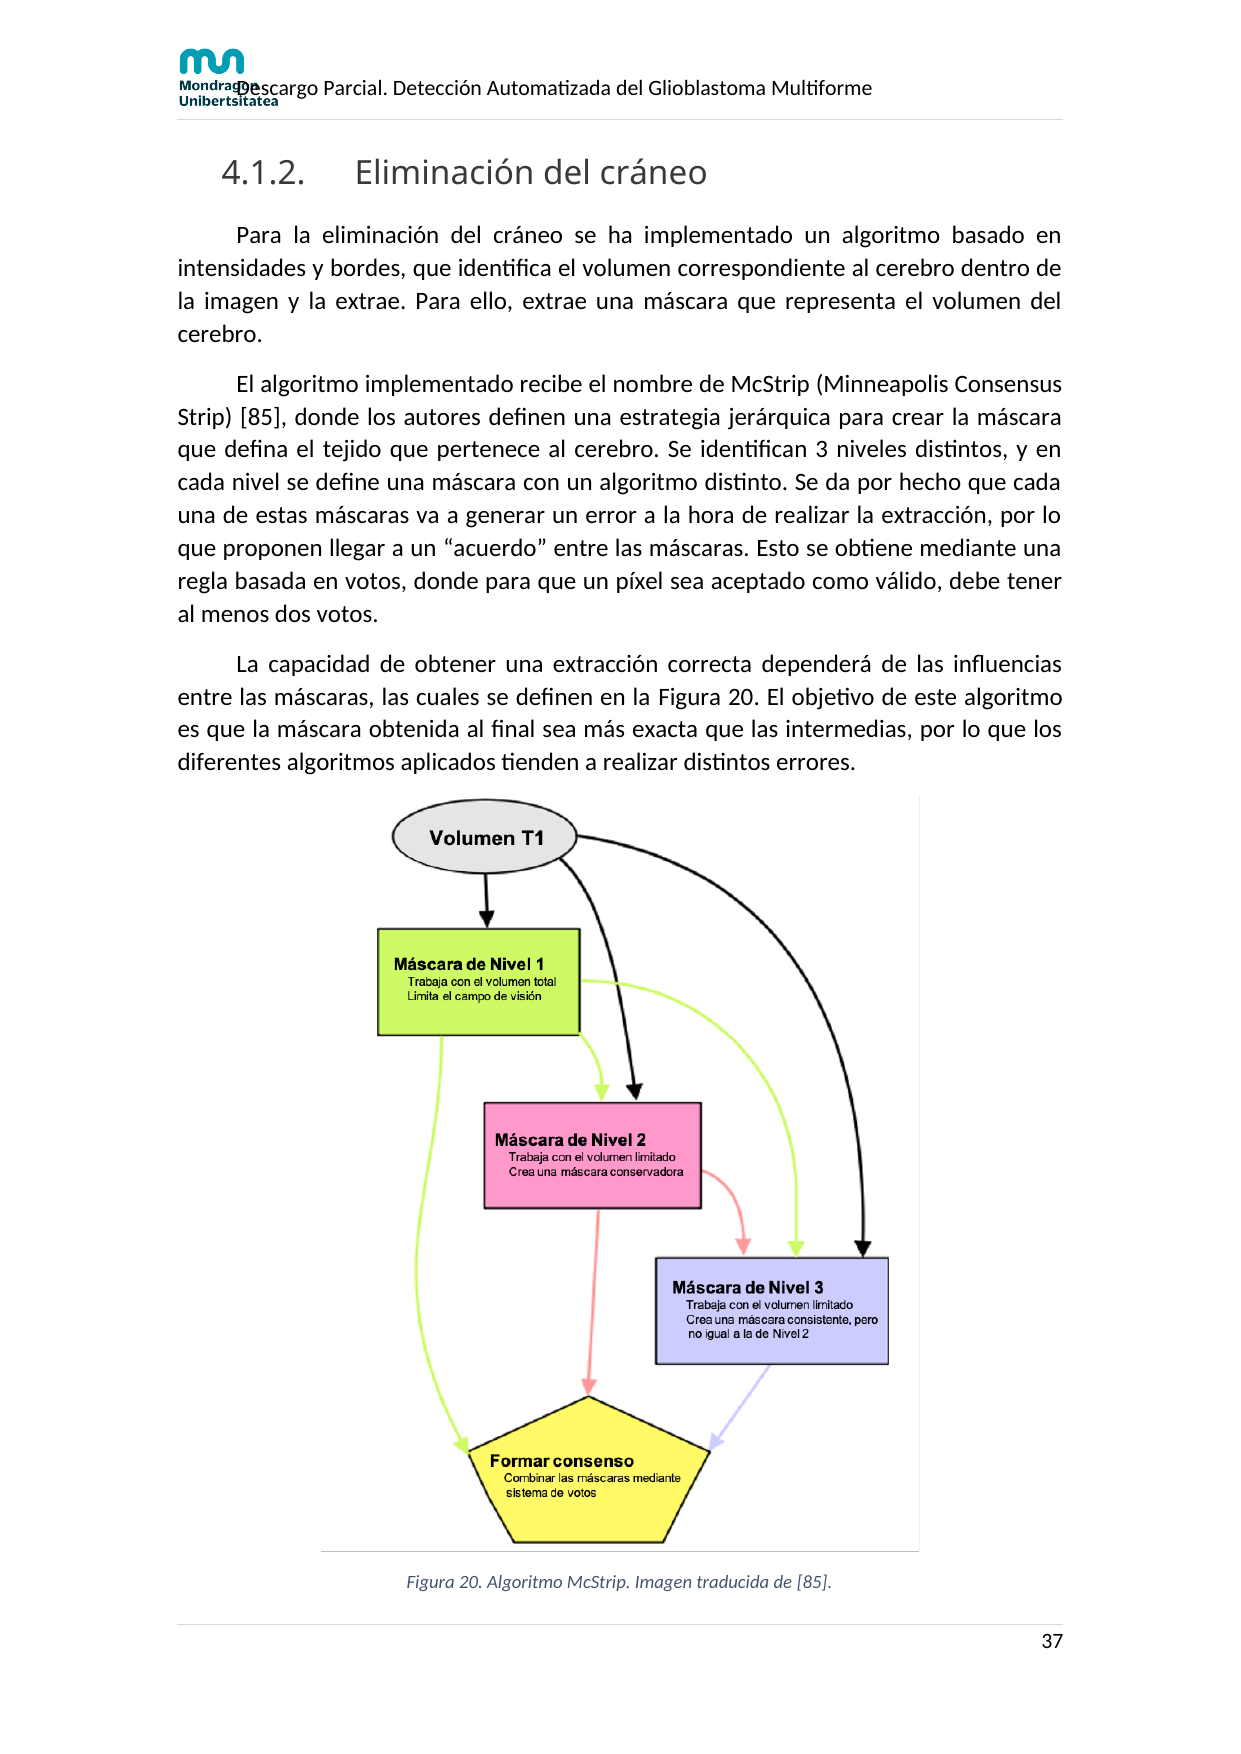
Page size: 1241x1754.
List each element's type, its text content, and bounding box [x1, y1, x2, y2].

text Figura 20. Algoritmo McStrip. Imagen traducida de [85]. [177, 1570, 1063, 1593]
text Para la eliminación del cráneo se ha implementado un algoritmo basado en intensidades y bordes, que identifica el volumen correspondiente al cerebro dentro de la imagen y la extrae. Para ello, extrae una máscara que representa el volumen del cerebro. [177, 219, 1063, 349]
subtitle Eliminación del cráneo [221, 149, 1063, 194]
text El algoritmo implementado recibe el nombre de McStrip (Minneapolis Consensus Strip) [85], donde los autores definen una estrategia jerárquica para crear la máscara que defina el tejido que pertenece al cerebro. Se identifican 3 niveles distintos, y en cada nivel se define una máscara con un algoritmo distinto. Se da por hecho que cada una de estas máscaras va a generar un error a la hora de realizar la extracción, por lo que proponen llegar a un “acuerdo” entre las máscaras. Esto se obtiene mediante una regla basada en votos, donde para que un píxel sea aceptado como válido, debe tener al menos dos votos. [177, 368, 1063, 629]
picture [154, 36, 291, 118]
picture [320, 796, 920, 1552]
text La capacidad de obtener una extracción correcta dependerá de las influencias entre las máscaras, las cuales se definen en la Figura 20. El objetivo de este algoritmo es que la máscara obtenida al final sea más exacta que las intermedias, por lo que los diferentes algoritmos aplicados tienden a realizar distintos errores. [177, 648, 1063, 777]
